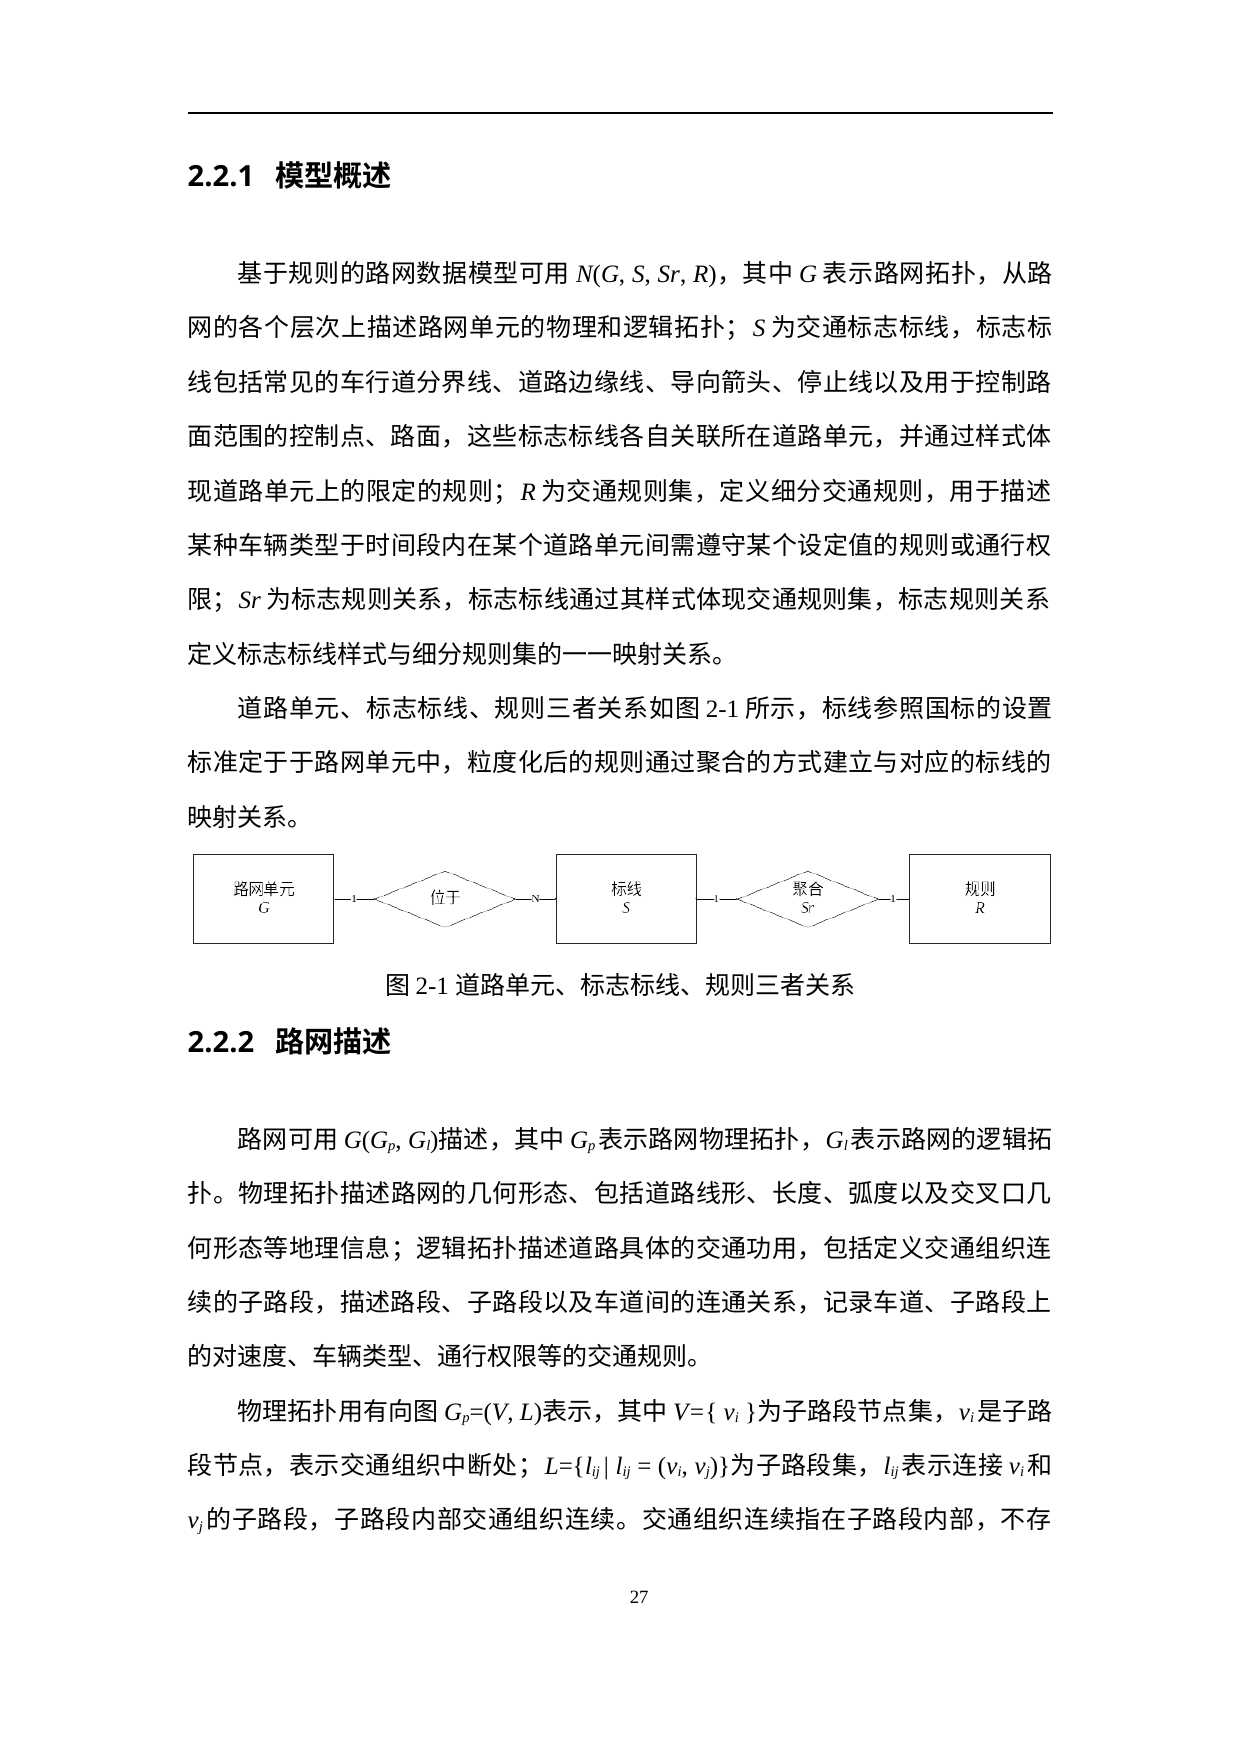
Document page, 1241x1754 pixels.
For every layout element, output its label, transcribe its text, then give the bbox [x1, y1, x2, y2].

text 图2-1 道路单元、标志标线、规则三者关系 [187, 966, 1053, 1002]
text 基于规则的路网数据模型可用N(G, S, Sr, R)，其中G表示路网拓扑，从路网的各个层次上描述路网单元的物理和逻辑拓扑；S为交通标志标线，标志标线包括常见的车行道分界线、道路边缘线、导向箭头、停止线以及用于控制路面范围的控制点、路面，这些标志标线各自关联所在道路单元，并通过样式体现道路单元上的限定的规则；R为交通规则集，定义细分交通规则，用于描述某种车辆类型于时间段内在某个道路单元间需遵守某个设定值的规则或通行权限；Sr为标志规则关系，标志标线通过其样式体现交通规则集，标志规则关系定义标志标线样式与细分规则集的一一映射关系。 [187, 253, 1053, 670]
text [187, 1391, 1053, 1536]
text 路网描述 [187, 1019, 1053, 1061]
text 路网可用G(Gp, Gl)描述，其中Gp表示路网物理拓扑，Gl表示路网的逻辑拓扑。物理拓扑描述路网的几何形态、包括道路线形、长度、弧度以及交叉口几何形态等地理信息；逻辑拓扑描述道路具体的交通功用，包括定义交通组织连续的子路段，描述路段、子路段以及车道间的连通关系，记录车道、子路段上的对速度、车辆类型、通行权限等的交通规则。 [187, 1119, 1053, 1373]
text 道路单元、标志标线、规则三者关系如图2-1所示，标线参照国标的设置标准定于于路网单元中，粒度化后的规则通过聚合的方式建立与对应的标线的映射关系。 [187, 688, 1053, 833]
text 模型概述 [187, 153, 1053, 195]
